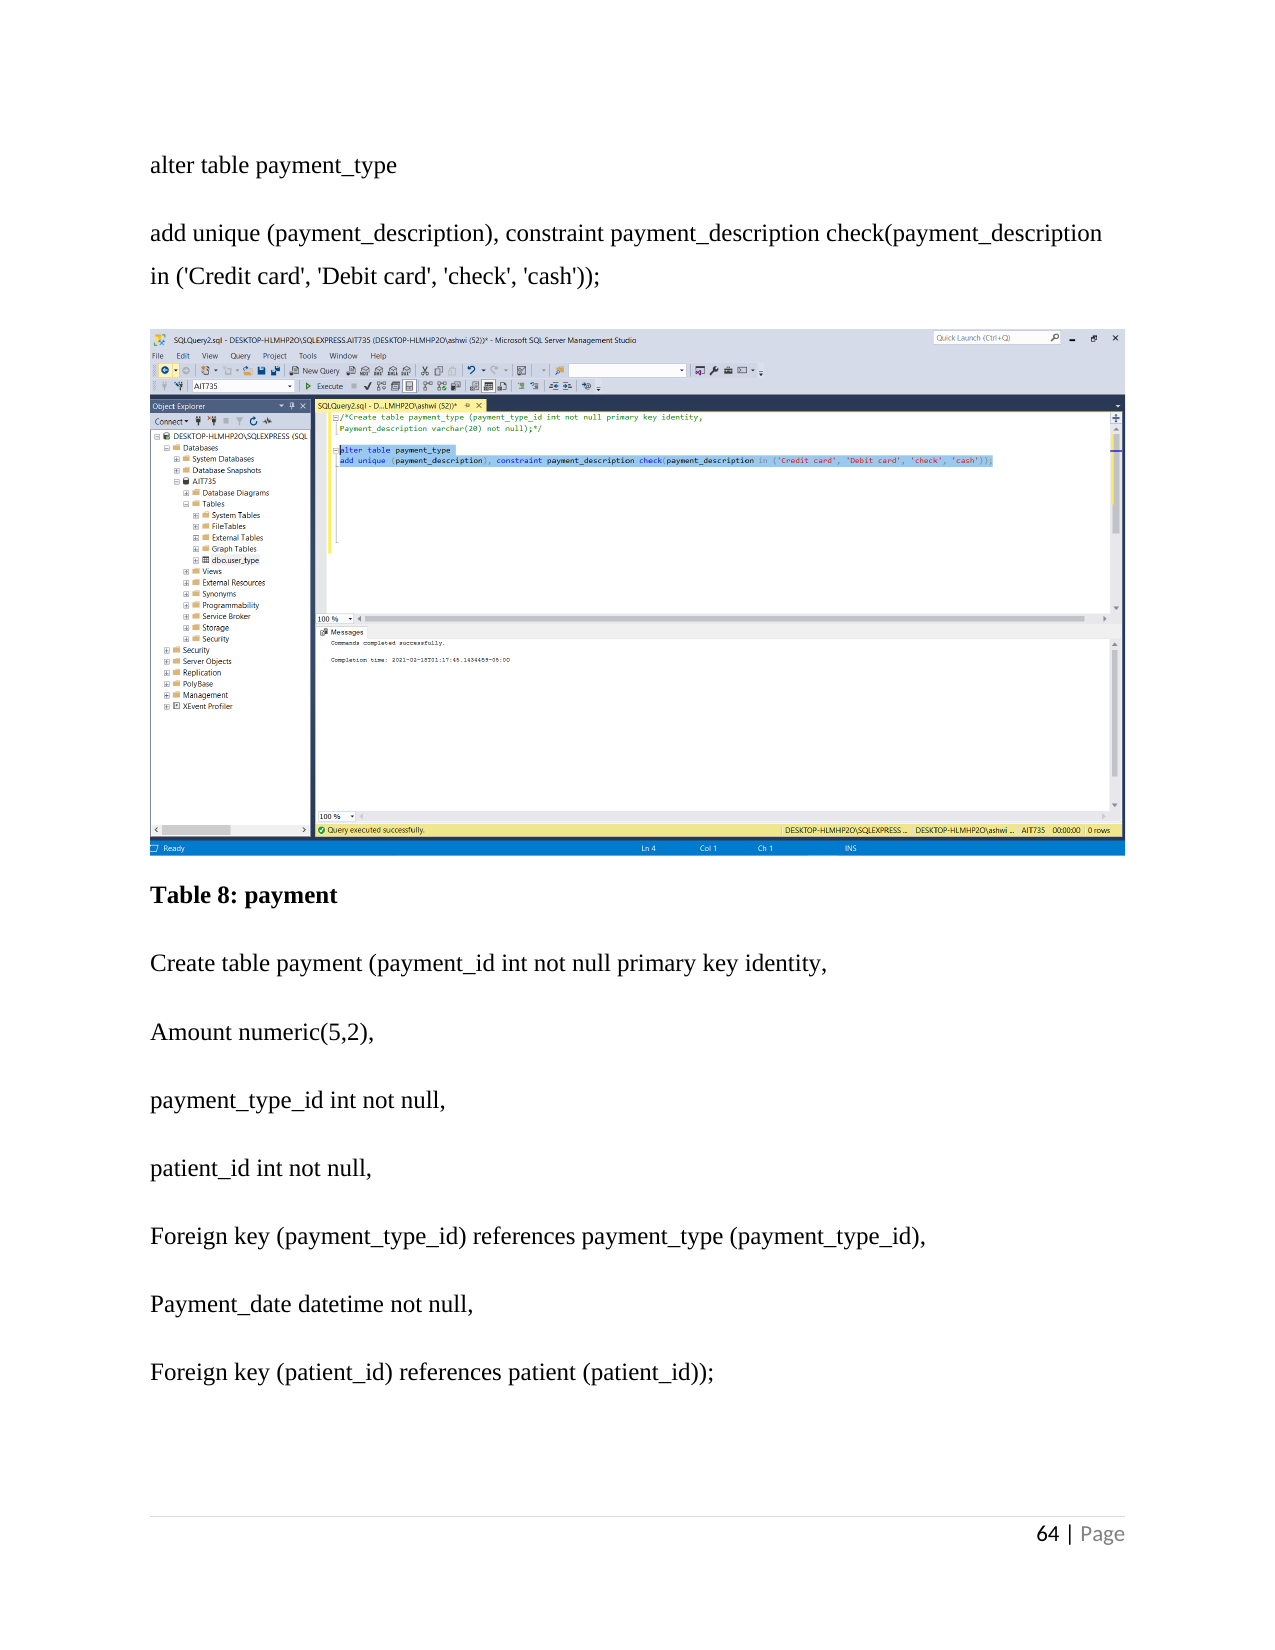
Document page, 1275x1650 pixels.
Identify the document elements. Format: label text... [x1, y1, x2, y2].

text Create table payment (payment_id int not null primary key identity, [150, 948, 1125, 977]
text patient_id int not null, [150, 1153, 1125, 1182]
text Foreign key (payment_type_id) references payment_type (payment_type_id), [150, 1221, 1125, 1250]
text Foreign key (patient_id) references patient (patient_id)); [150, 1357, 1125, 1386]
text Table 8: payment [150, 880, 1125, 909]
text add unique (payment_description), constraint payment_description check(payment_description in ('Credit card', 'Debit card', 'check', 'cash')); [150, 218, 1125, 290]
picture [150, 329, 1125, 856]
text Payment_date datetime not null, [150, 1289, 1125, 1318]
text payment_type_id int not null, [150, 1085, 1125, 1113]
text alter table payment_type [150, 150, 1125, 179]
text Amount numeric(5,2), [150, 1017, 1125, 1045]
